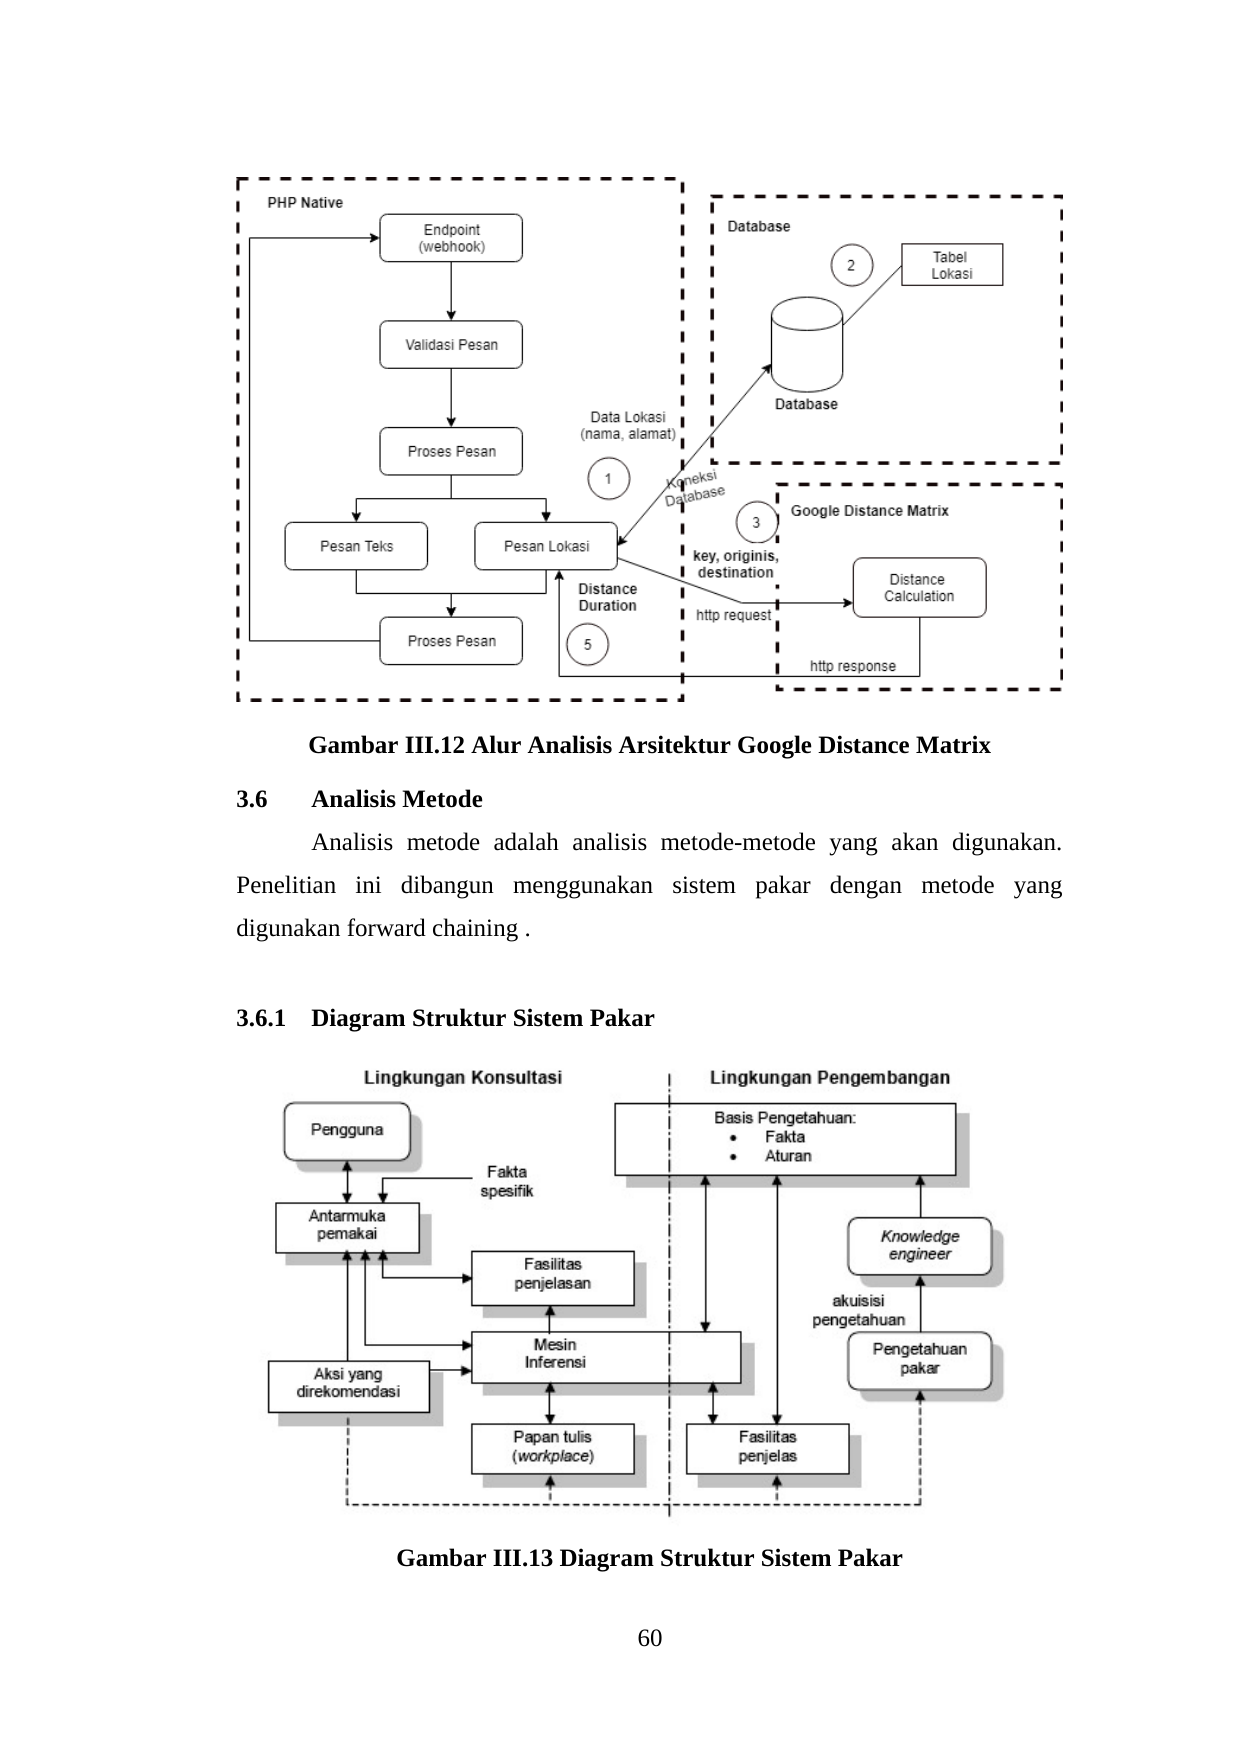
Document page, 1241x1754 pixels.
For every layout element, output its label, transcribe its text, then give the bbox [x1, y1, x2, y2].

text Gambar III.12 Alur Analisis Arsitektur Google Distance Matrix [236, 731, 1063, 759]
text Analisis metode adalah analisis metode-metode yang akan digunakan. Penelitian ini dibangun menggunakan sistem pakar dengan metode yang digunakan forward chaining . [236, 827, 1063, 942]
subtitle 3.6 Analisis Metode [236, 784, 1063, 812]
picture [236, 1046, 1043, 1529]
subtitle 3.6.1 Diagram Struktur Sistem Pakar [236, 1003, 1063, 1032]
picture [236, 177, 1063, 702]
text Gambar III.13 Diagram Struktur Sistem Pakar [236, 1543, 1063, 1572]
